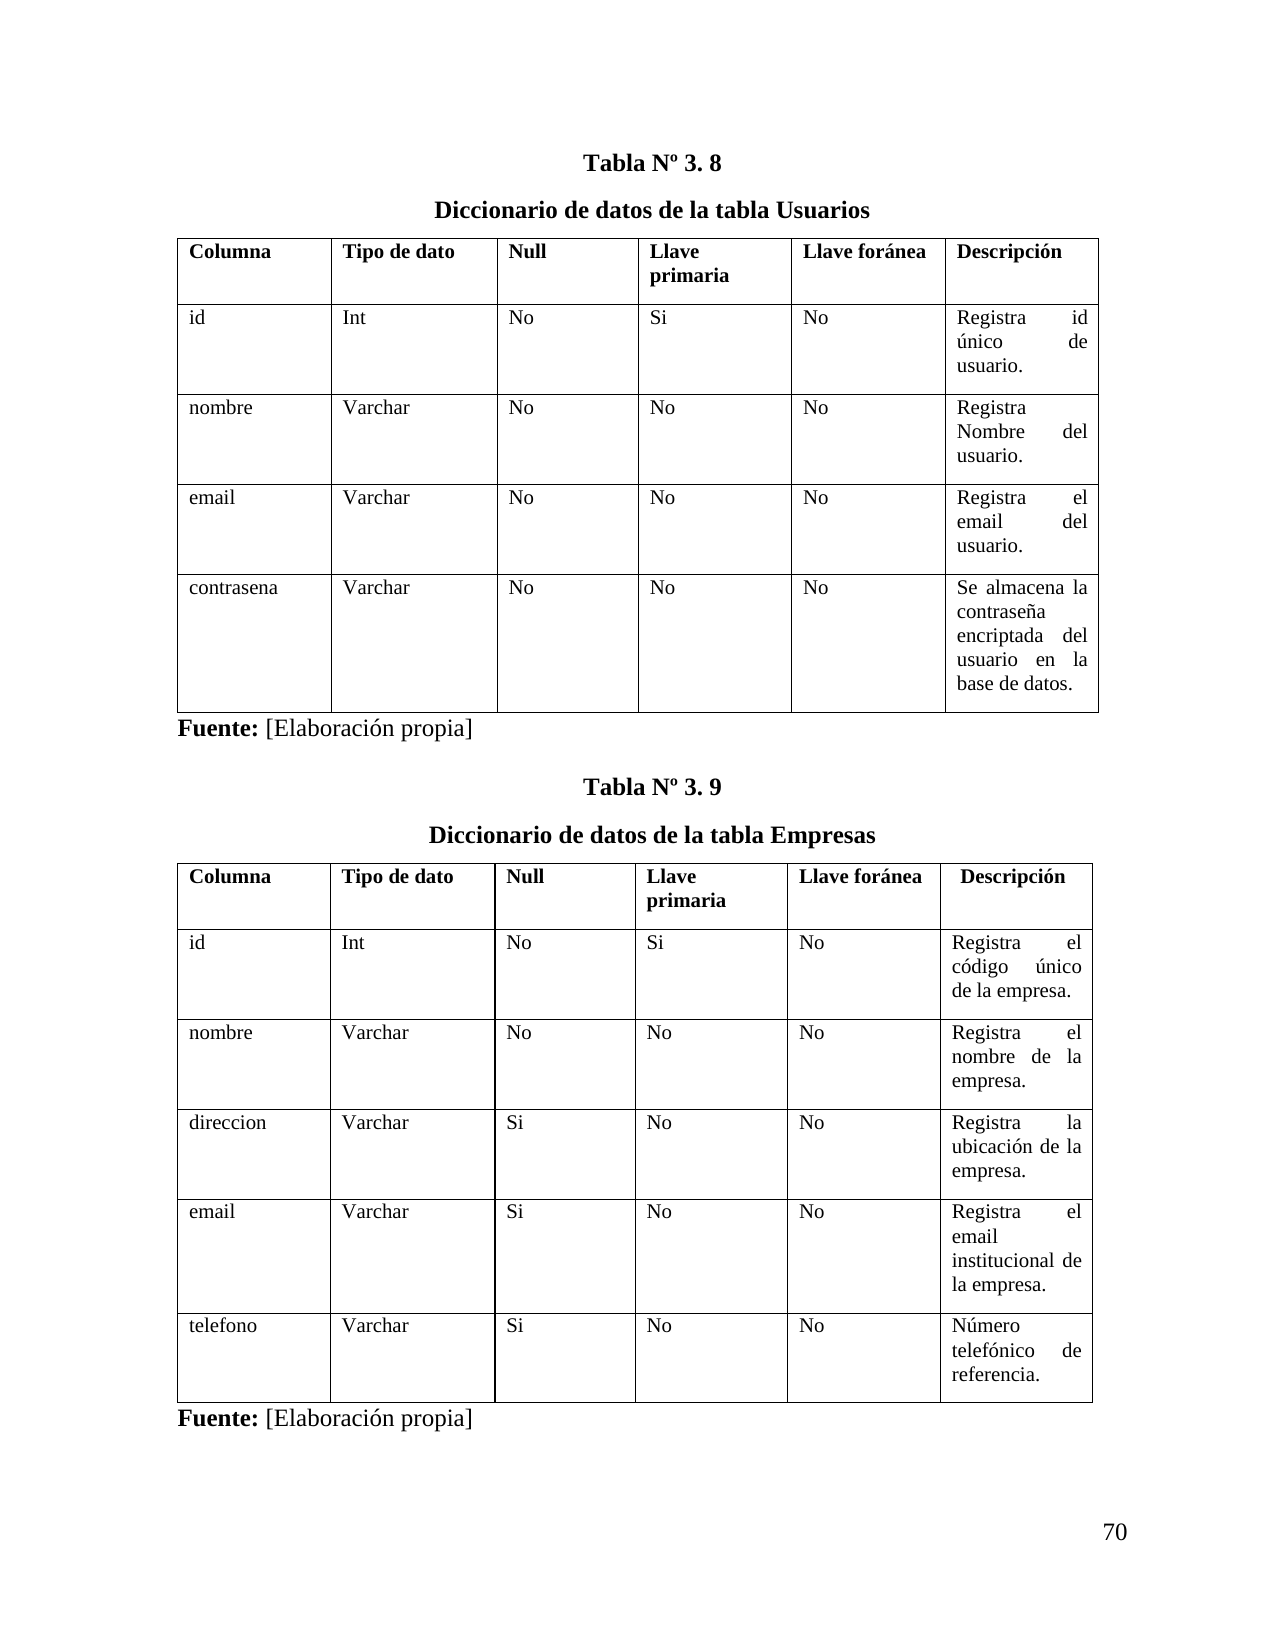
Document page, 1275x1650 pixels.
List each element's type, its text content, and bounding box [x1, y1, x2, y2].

table_header Descripción [941, 864, 1092, 929]
table_cell nombre [178, 395, 331, 484]
table_header Null [498, 239, 638, 304]
table_header Null [496, 864, 635, 929]
table_cell Int [332, 305, 497, 394]
table_cell No [636, 1200, 787, 1312]
table_header Llave primaria [639, 239, 791, 304]
table_cell No [639, 485, 791, 574]
table_cell Varchar [332, 485, 497, 574]
table_cell No [498, 305, 638, 394]
table_cell Registra el nombre de la empresa. [941, 1020, 1092, 1108]
table_cell No [788, 1110, 940, 1198]
table_cell Varchar [331, 1110, 494, 1198]
table_cell Si [639, 305, 791, 394]
table_cell No [496, 1020, 635, 1108]
table_cell No [498, 575, 638, 712]
table_cell Si [636, 930, 787, 1019]
text Fuente: [Elaboración propia] [177, 1403, 1127, 1432]
table_header Llave foránea [788, 864, 940, 929]
table_cell direccion [178, 1110, 330, 1198]
table_cell Si [496, 1110, 635, 1198]
table_cell No [636, 1110, 787, 1198]
table_cell No [788, 1200, 940, 1312]
table_cell Registra la ubicación de la empresa. [941, 1110, 1092, 1198]
table_cell email [178, 1200, 330, 1312]
table_cell Número telefónico de referencia. [941, 1314, 1092, 1402]
table_cell Registra Nombre del usuario. [946, 395, 1098, 484]
table_header Llave foránea [792, 239, 945, 304]
table_cell id [178, 305, 331, 394]
table_cell Varchar [332, 395, 497, 484]
table_cell Registra id único de usuario. [946, 305, 1098, 394]
table_cell telefono [178, 1314, 330, 1402]
table_cell No [792, 575, 945, 712]
table_cell No [788, 1314, 940, 1402]
table_cell Si [496, 1200, 635, 1312]
table_cell No [792, 485, 945, 574]
subtitle Tabla Nº 3. 9 [177, 772, 1127, 801]
table_cell id [178, 930, 330, 1019]
table_cell Si [496, 1314, 635, 1402]
table_cell No [498, 395, 638, 484]
table_cell No [636, 1020, 787, 1108]
table_cell Registra el email institucional de la empresa. [941, 1200, 1092, 1312]
table_header Columna [178, 239, 331, 304]
table_header Descripción [946, 239, 1098, 304]
table_header Columna [178, 864, 330, 929]
table_header Llave primaria [636, 864, 787, 929]
table_cell Varchar [331, 1020, 494, 1108]
subtitle Diccionario de datos de la tabla Empresas [177, 820, 1127, 848]
table_cell No [498, 485, 638, 574]
table_cell Varchar [331, 1200, 494, 1312]
table_cell Registra el código único de la empresa. [941, 930, 1092, 1019]
table_cell Registra el email del usuario. [946, 485, 1098, 574]
table_cell No [788, 930, 940, 1019]
subtitle Diccionario de datos de la tabla Usuarios [177, 195, 1127, 224]
table_cell nombre [178, 1020, 330, 1108]
subtitle Tabla Nº 3. 8 [177, 148, 1127, 176]
table_cell No [639, 395, 791, 484]
text Fuente: [Elaboración propia] [177, 713, 1127, 741]
table_cell No [639, 575, 791, 712]
table_cell Se almacena la contraseña encriptada del usuario en la base de datos. [946, 575, 1098, 712]
table_cell Varchar [332, 575, 497, 712]
table_cell contrasena [178, 575, 331, 712]
table_cell No [792, 395, 945, 484]
table_header Tipo de dato [332, 239, 497, 304]
table_cell No [496, 930, 635, 1019]
table_cell email [178, 485, 331, 574]
table_cell No [636, 1314, 787, 1402]
table_cell No [788, 1020, 940, 1108]
table_header Tipo de dato [331, 864, 494, 929]
table_cell No [792, 305, 945, 394]
table_cell Int [331, 930, 494, 1019]
table_cell Varchar [331, 1314, 494, 1402]
